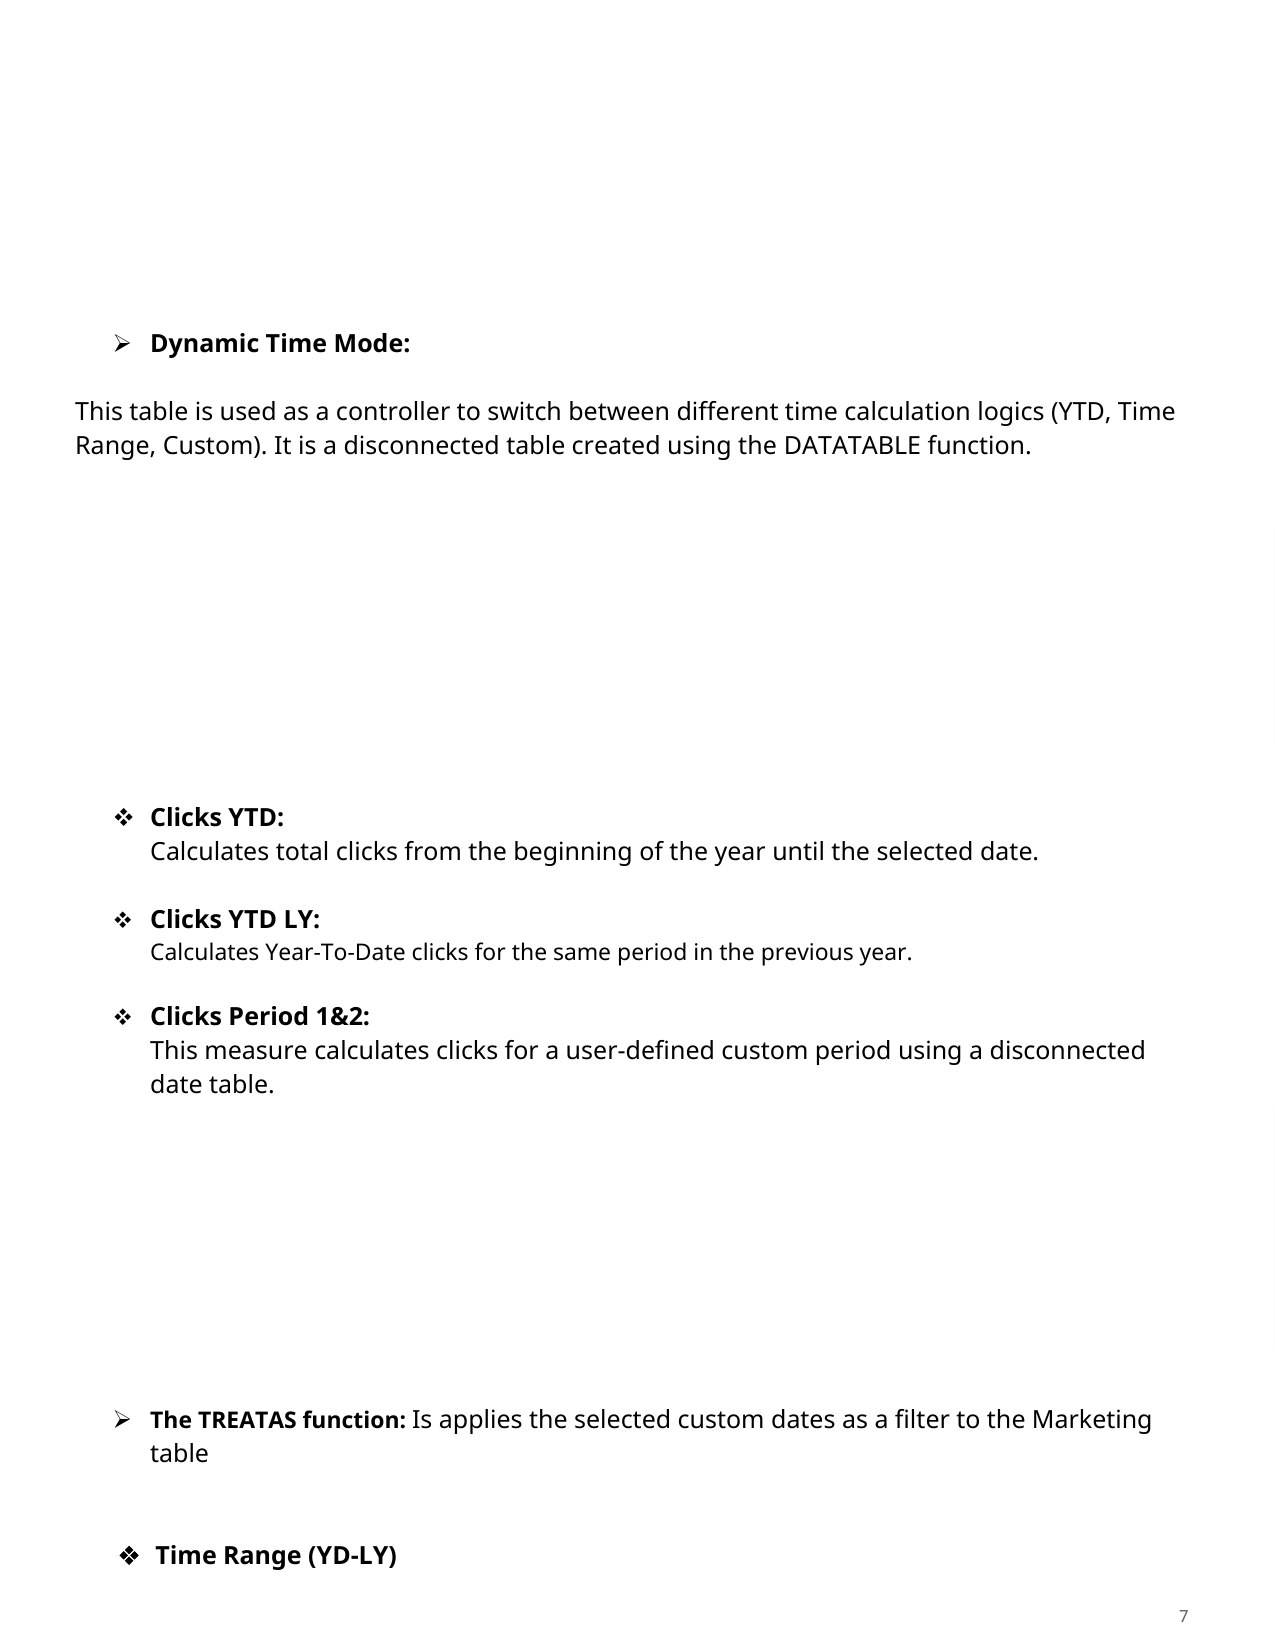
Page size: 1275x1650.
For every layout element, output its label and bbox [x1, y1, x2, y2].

table_cell [75, 87, 1200, 1572]
